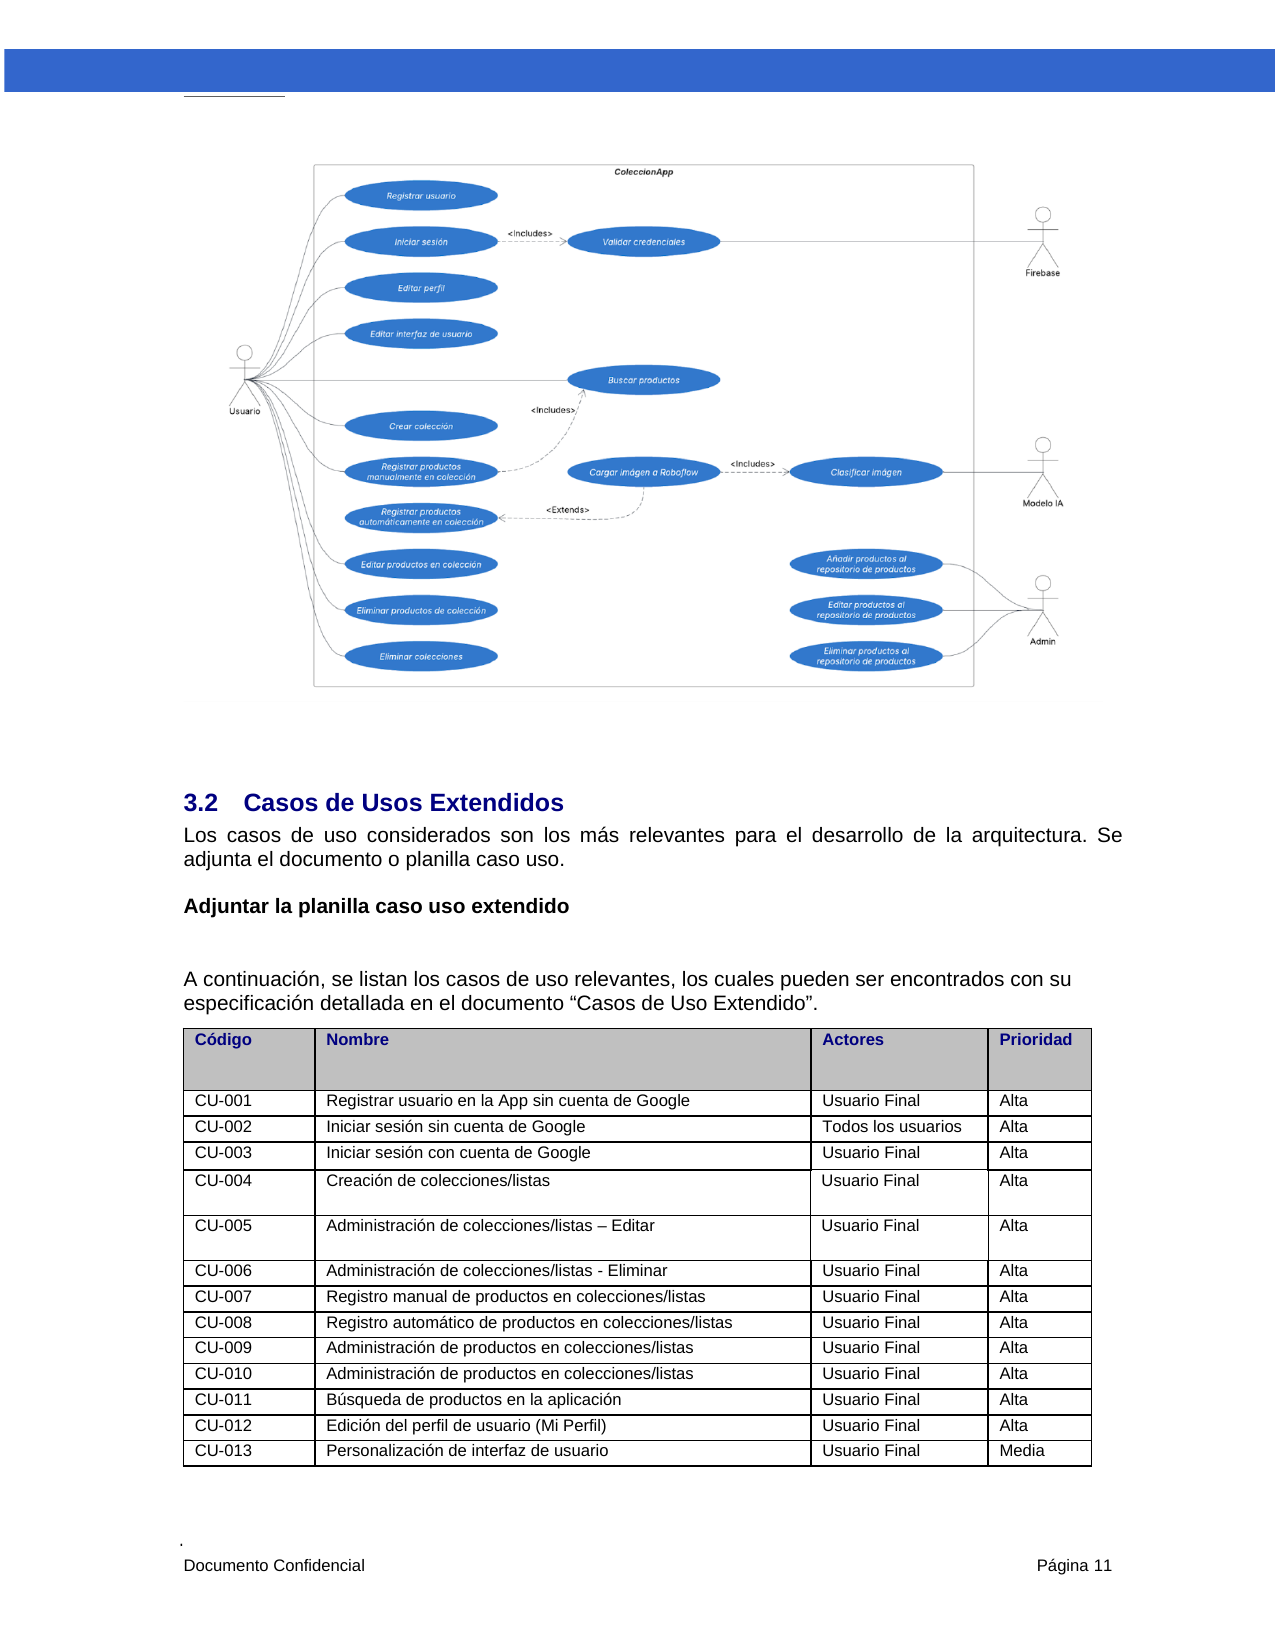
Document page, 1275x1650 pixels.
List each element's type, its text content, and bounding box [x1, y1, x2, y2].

table_cell Registrar usuario en la App sin cuenta de Google [316, 1091, 810, 1115]
table_cell Usuario Final [812, 1390, 987, 1414]
table_cell Alta [989, 1261, 1091, 1285]
table_cell Alta [989, 1416, 1091, 1440]
table_cell Búsqueda de productos en la aplicación [316, 1390, 810, 1414]
table_header Prioridad [989, 1029, 1091, 1090]
table_cell Alta [989, 1364, 1091, 1388]
table_cell Administración de productos en colecciones/listas [316, 1338, 810, 1362]
table_cell CU-012 [184, 1416, 314, 1440]
table_cell Creación de colecciones/listas [316, 1171, 810, 1214]
table_cell Administración de colecciones/listas - Eliminar [316, 1261, 810, 1285]
table_cell Personalización de interfaz de usuario [316, 1441, 810, 1465]
table_cell Alta [989, 1390, 1091, 1414]
table_cell Usuario Final [812, 1261, 987, 1285]
text A continuación, se listan los casos de uso relevantes, los cuales pueden ser encontrados con su especificación detallada en el documento “Casos de Uso Extendido”. [183, 967, 1125, 1015]
table_cell Media [989, 1441, 1091, 1465]
table_cell CU-010 [184, 1364, 314, 1388]
table_cell Alta [989, 1143, 1091, 1169]
table_cell Administración de colecciones/listas – Editar [316, 1216, 810, 1259]
table_cell Usuario Final [812, 1313, 987, 1337]
table_cell Usuario Final [812, 1338, 987, 1362]
table_cell CU-002 [184, 1117, 314, 1141]
table_cell Alta [989, 1117, 1091, 1141]
table_cell Alta [989, 1171, 1091, 1214]
table_cell CU-007 [184, 1287, 314, 1311]
table_cell CU-005 [184, 1216, 314, 1259]
table_cell Iniciar sesión sin cuenta de Google [316, 1117, 810, 1141]
table_cell Alta [989, 1287, 1091, 1311]
table_cell CU-009 [184, 1338, 314, 1362]
table_cell Usuario Final [811, 1170, 988, 1214]
table_cell Alta [989, 1313, 1091, 1337]
table_cell CU-011 [184, 1390, 314, 1414]
table_cell Registro manual de productos en colecciones/listas [316, 1287, 810, 1311]
table_cell Usuario Final [812, 1416, 987, 1440]
table_cell Todos los usuarios [812, 1117, 987, 1141]
text Adjuntar la planilla caso uso extendido [183, 894, 1125, 918]
table_cell Administración de productos en colecciones/listas [316, 1364, 810, 1388]
table_cell CU-003 [184, 1143, 314, 1169]
table_cell Iniciar sesión con cuenta de Google [316, 1143, 810, 1169]
table_header Nombre [316, 1029, 810, 1090]
table_cell Registro automático de productos en colecciones/listas [316, 1313, 810, 1337]
table_cell Alta [989, 1216, 1091, 1259]
table_header Código [184, 1029, 314, 1090]
table_cell CU-008 [184, 1313, 314, 1337]
table_cell Usuario Final [812, 1364, 987, 1388]
table_cell CU-001 [184, 1091, 314, 1115]
table_cell Alta [989, 1091, 1091, 1115]
table_cell CU-013 [184, 1441, 314, 1465]
table_cell Usuario Final [811, 1216, 988, 1259]
table_cell Usuario Final [812, 1287, 987, 1311]
picture [183, 150, 1104, 702]
table_cell Usuario Final [812, 1091, 987, 1115]
table_cell Edición del perfil de usuario (Mi Perfil) [316, 1416, 810, 1440]
table_cell Alta [989, 1338, 1091, 1362]
table_header Actores [812, 1029, 987, 1090]
table_cell Usuario Final [812, 1441, 987, 1465]
list Casos de Usos Extendidos [183, 787, 1125, 816]
table_cell CU-004 [184, 1171, 314, 1214]
table_cell Usuario Final [812, 1143, 987, 1169]
table_cell CU-006 [184, 1261, 314, 1285]
text Los casos de uso considerados son los más relevantes para el desarrollo de la arquitectura. Se adjunta el documento o planilla caso uso. [183, 822, 1125, 870]
